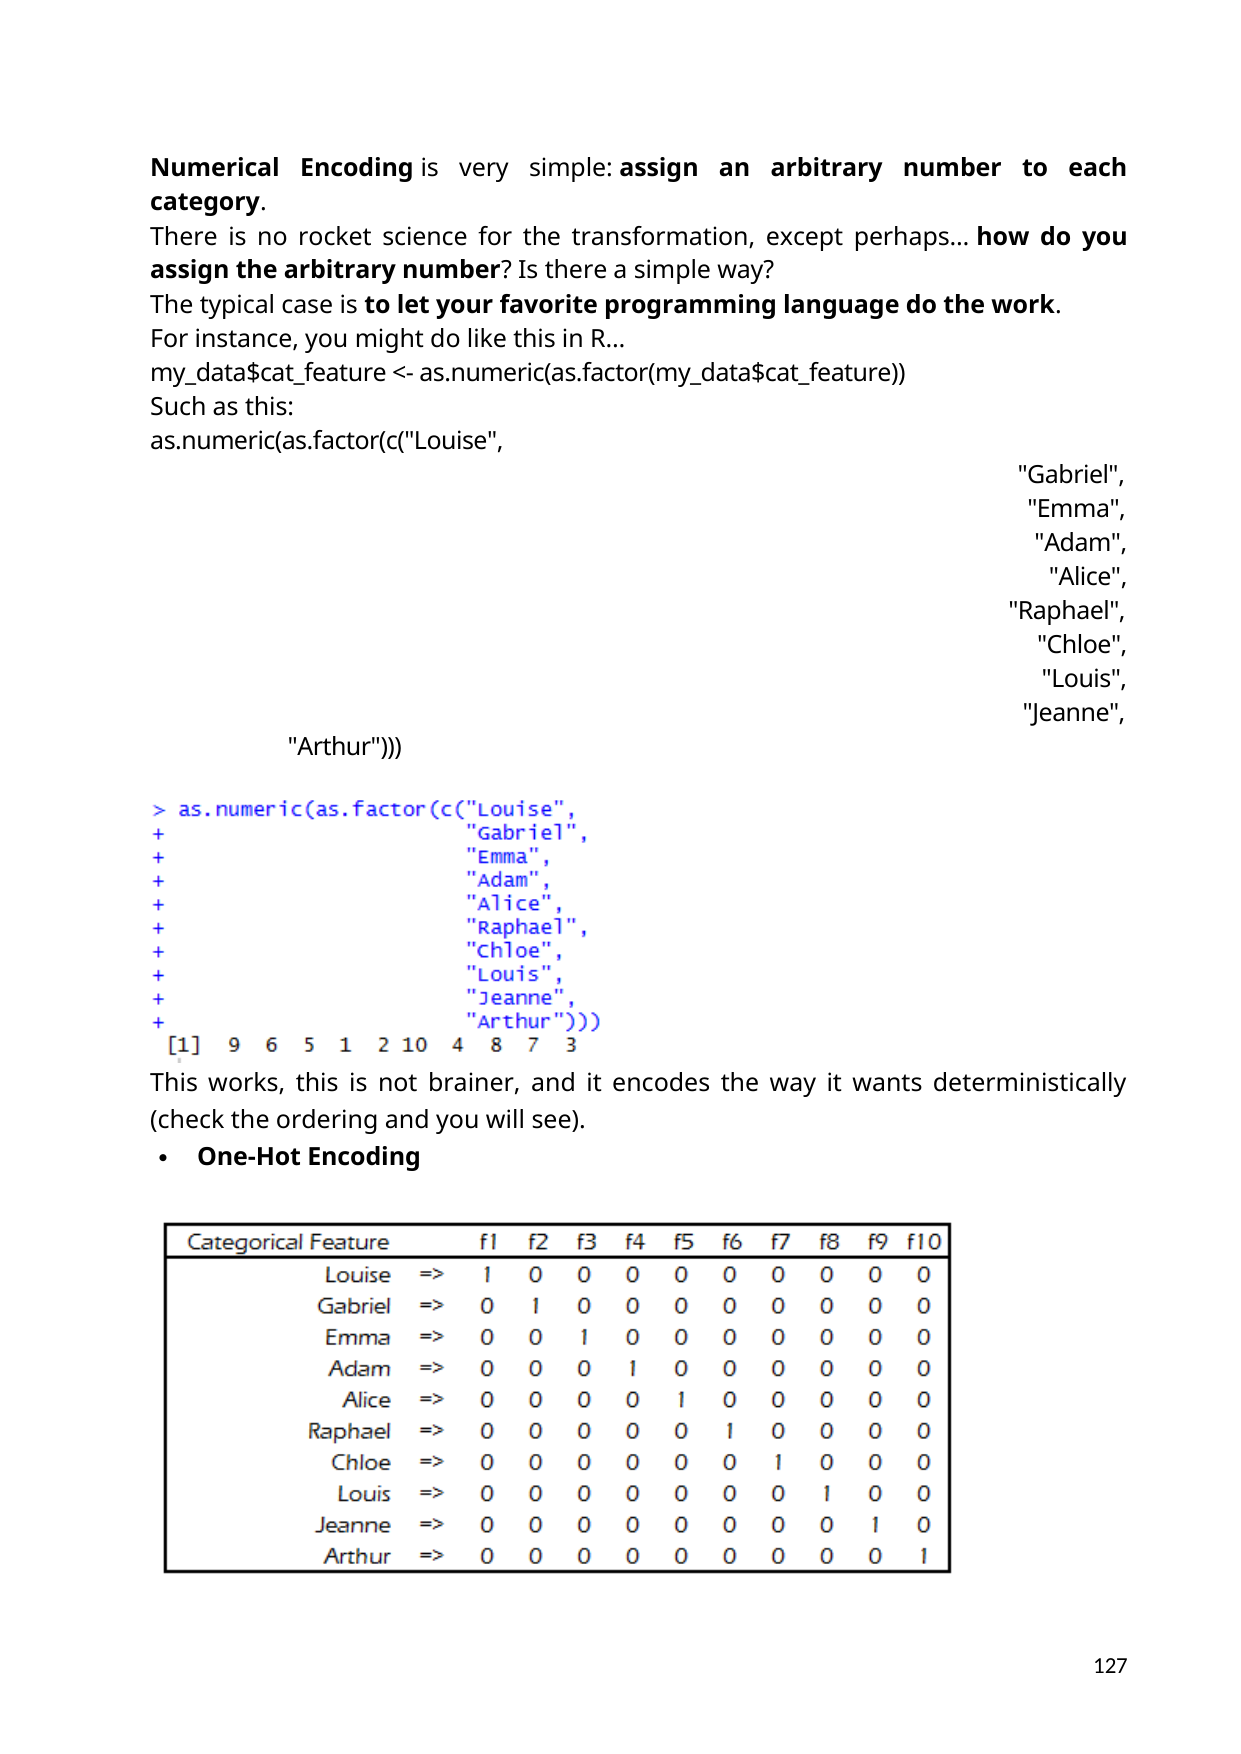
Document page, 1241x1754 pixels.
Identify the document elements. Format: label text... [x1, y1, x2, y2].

text my_data$cat_feature <- as.numeric(as.factor(my_data$cat_feature)) [150, 354, 1128, 388]
text There is no rocket science for the transformation, except perhaps… how do you assign the arbitrary number? Is there a simple way? [150, 218, 1128, 286]
text This works, this is not brainer, and it encodes the way it wants deterministically (check the ordering and you will see). [150, 1065, 1128, 1136]
picture [150, 1209, 967, 1589]
picture [150, 800, 612, 1063]
text For instance, you might do like this in R… [150, 320, 1128, 354]
list One-Hot Encoding [159, 1138, 1128, 1172]
text The typical case is to let your favorite programming language do the work. [150, 286, 1128, 320]
text as.numeric(as.factor(c("Louise", "Gabriel", "Emma", "Adam", "Alice", "Raphael", "Chloe", "Louis", "Jeanne", "Arthur"))) [150, 422, 1128, 763]
text Such as this: [150, 388, 1128, 422]
text Numerical Encoding is very simple: assign an arbitrary number to each category. [150, 150, 1128, 218]
